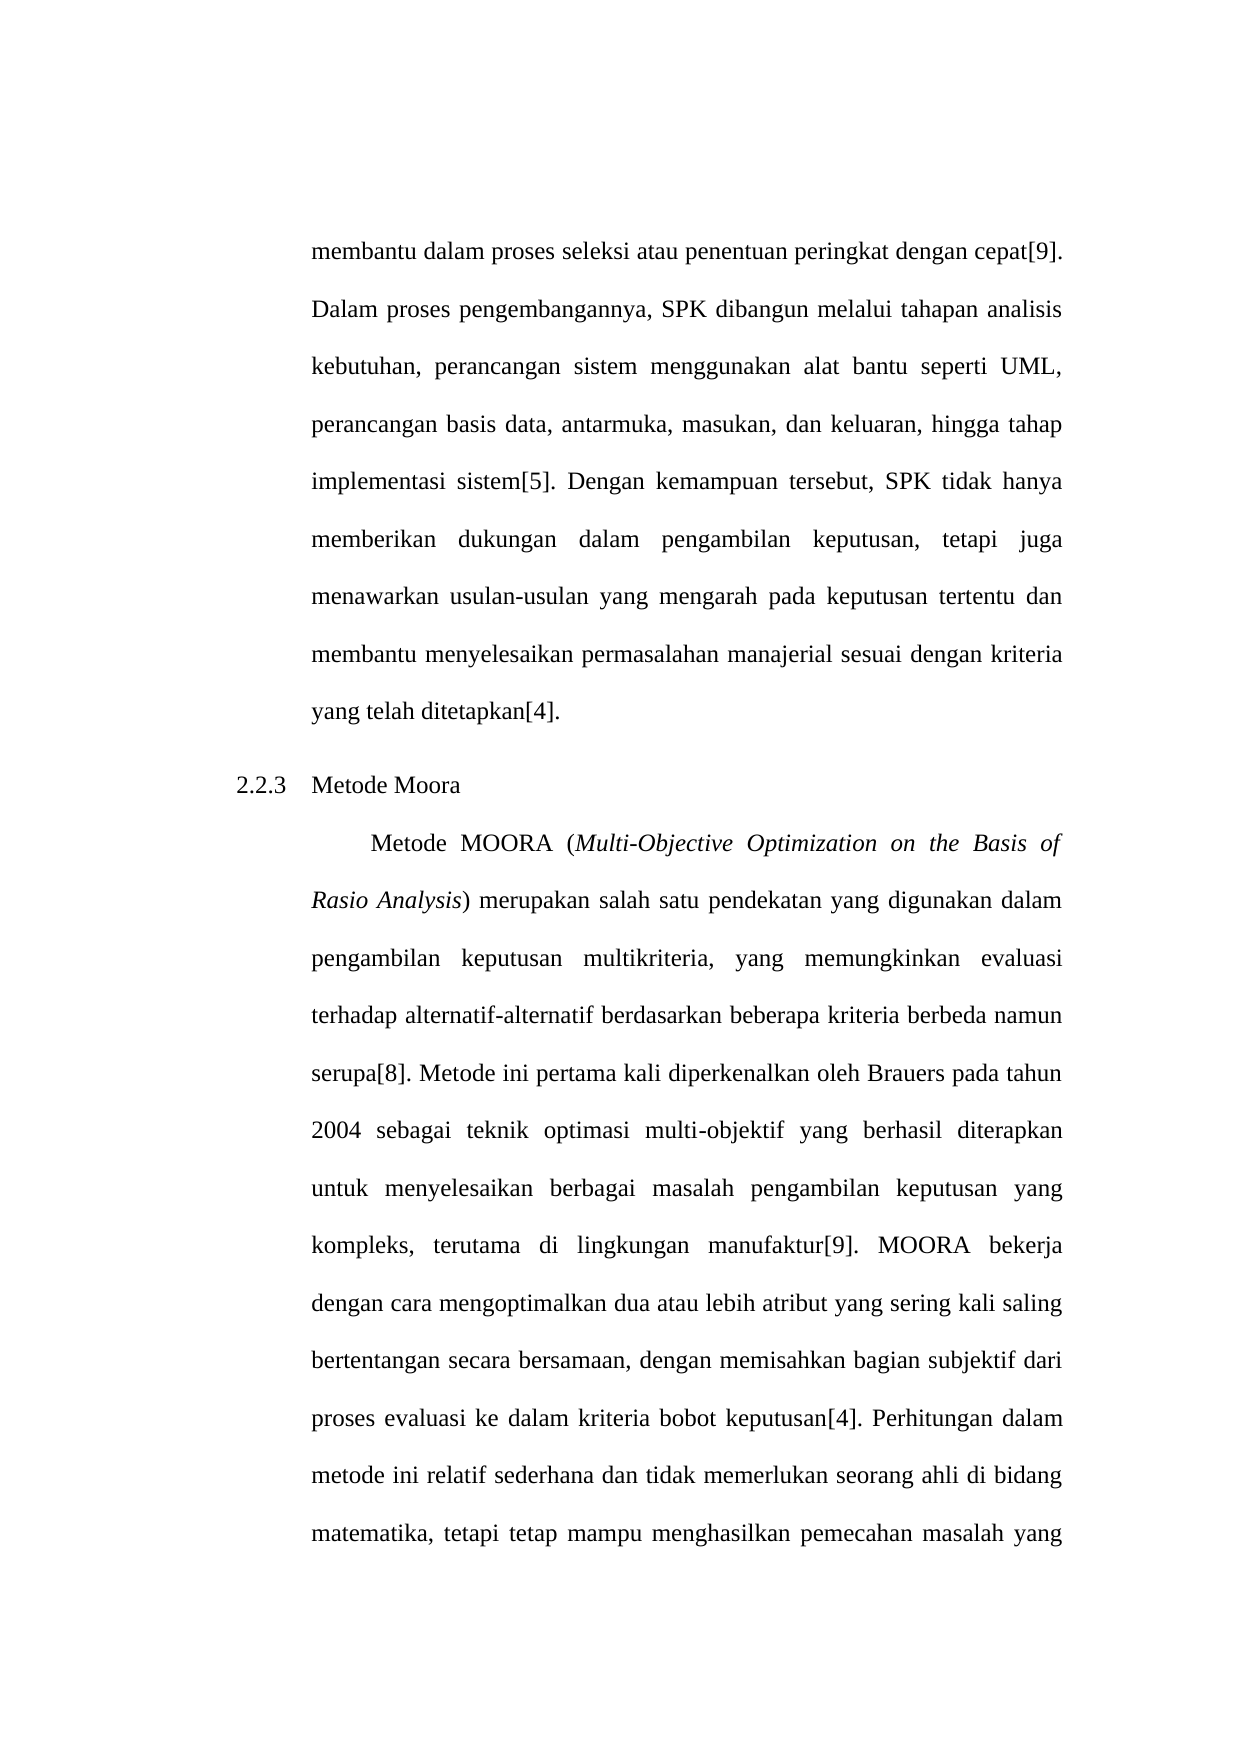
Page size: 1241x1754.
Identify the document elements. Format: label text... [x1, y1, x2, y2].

subtitle Metode Moora [236, 770, 1063, 799]
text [311, 236, 1063, 725]
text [311, 828, 1063, 1547]
